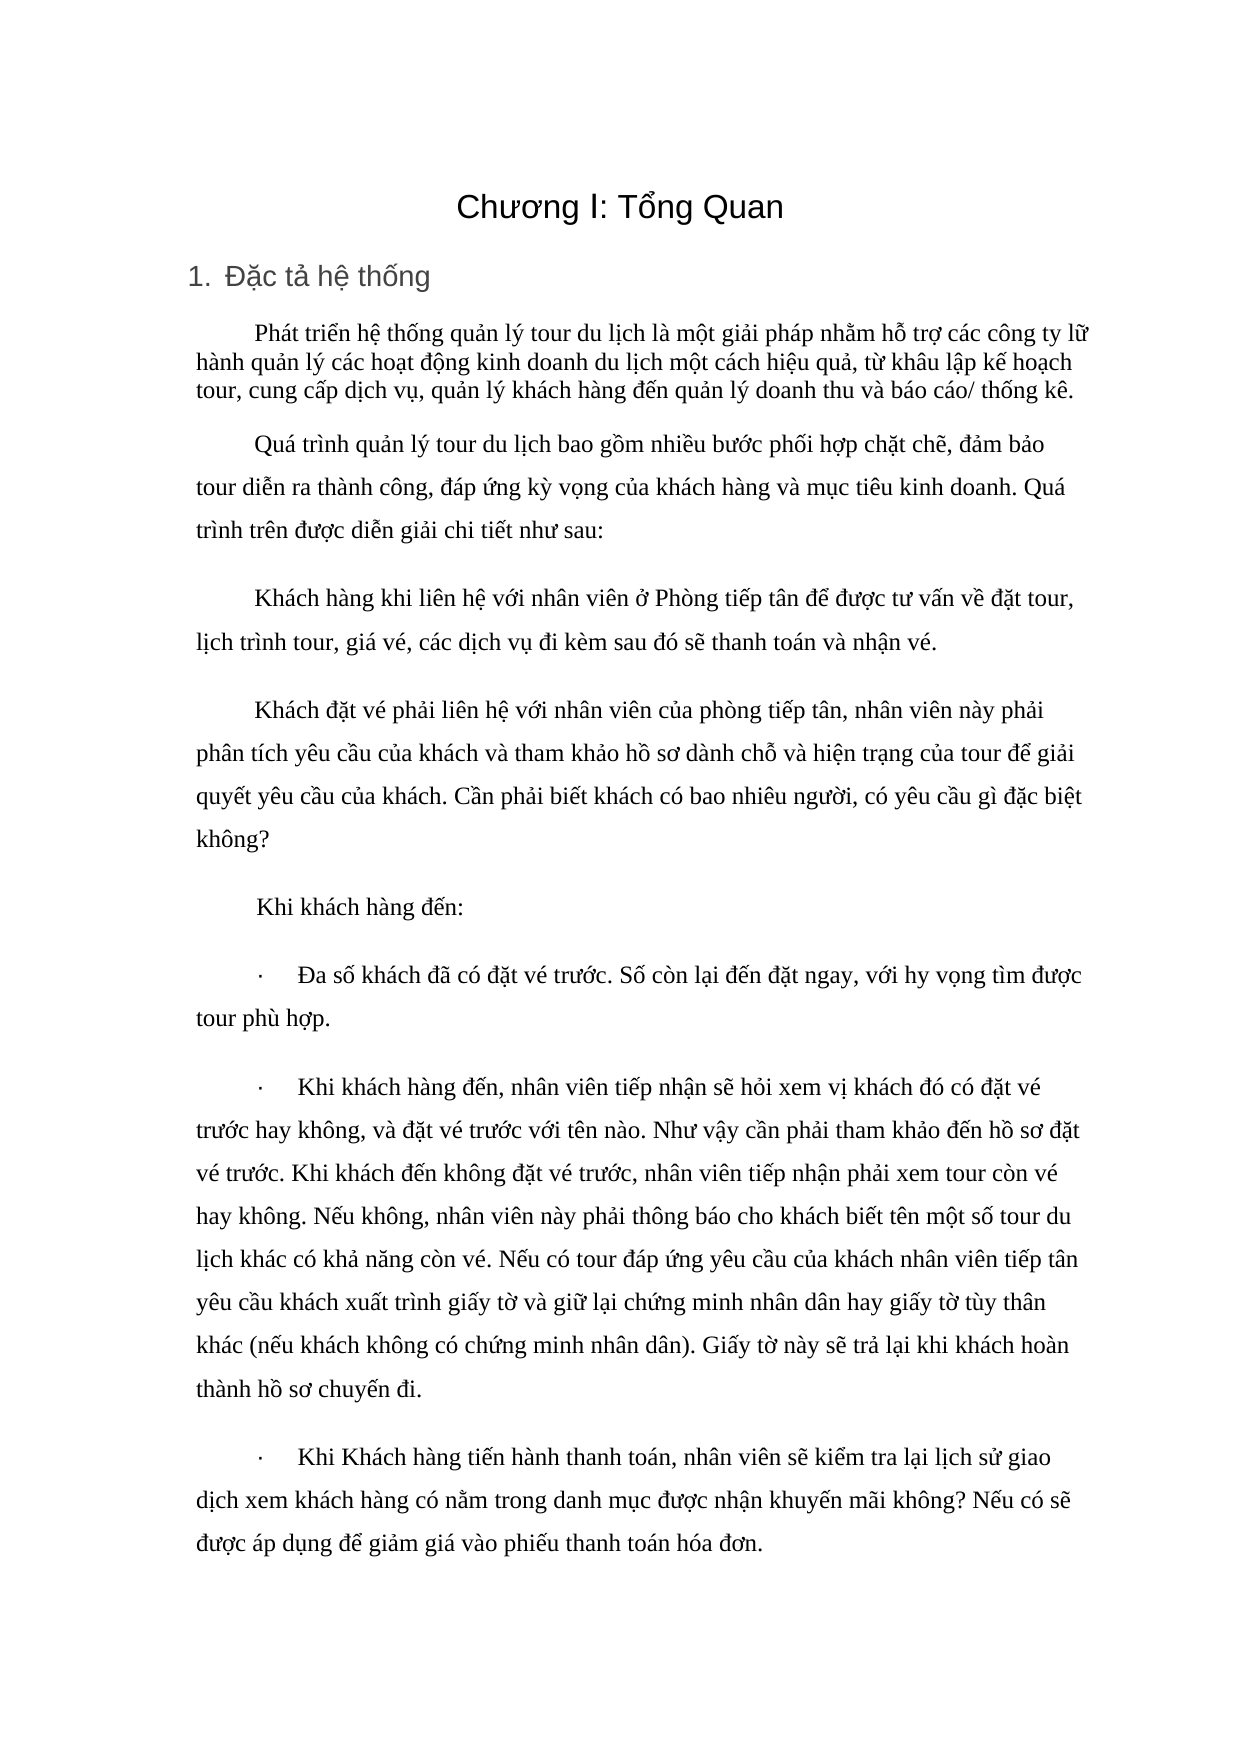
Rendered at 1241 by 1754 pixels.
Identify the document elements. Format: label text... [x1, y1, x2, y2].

text · Đa số khách đã có đặt vé trước. Số còn lại đến đặt ngay, với hy vọng tìm được tour phù hợp. [196, 960, 1090, 1032]
text Khách hàng khi liên hệ với nhân viên ở Phòng tiếp tân để được tư vấn về đặt tour, lịch trình tour, giá vé, các dịch vụ đi kèm sau đó sẽ thanh toán và nhận vé. [196, 583, 1090, 655]
text Khi khách hàng đến: [196, 892, 1090, 921]
subtitle Đặc tả hệ thống [187, 259, 1090, 293]
subtitle Chương Ⅰ: Tổng Quan [150, 187, 1090, 226]
text · Khi Khách hàng tiến hành thanh toán, nhân viên sẽ kiểm tra lại lịch sử giao dịch xem khách hàng có nằm trong danh mục được nhận khuyến mãi không? Nếu có sẽ được áp dụng để giảm giá vào phiếu thanh toán hóa đơn. [196, 1442, 1090, 1557]
text Quá trình quản lý tour du lịch bao gồm nhiều bước phối hợp chặt chẽ, đảm bảo tour diễn ra thành công, đáp ứng kỳ vọng của khách hàng và mục tiêu kinh doanh. Quá trình trên được diễn giải chi tiết như sau: [196, 429, 1090, 544]
text · Khi khách hàng đến, nhân viên tiếp nhận sẽ hỏi xem vị khách đó có đặt vé trước hay không, và đặt vé trước với tên nào. Như vậy cần phải tham khảo đến hồ sơ đặt vé trước. Khi khách đến không đặt vé trước, nhân viên tiếp nhận phải xem tour còn vé hay không. Nếu không, nhân viên này phải thông báo cho khách biết tên một số tour du lịch khác có khả năng còn vé. Nếu có tour đáp ứng yêu cầu của khách nhân viên tiếp tân yêu cầu khách xuất trình giấy tờ và giữ lại chứng minh nhân dân hay giấy tờ tùy thân khác (nếu khách không có chứng minh nhân dân). Giấy tờ này sẽ trả lại khi khách hoàn thành hồ sơ chuyến đi. [196, 1072, 1090, 1402]
text Phát triển hệ thống quản lý tour du lịch là một giải pháp nhằm hỗ trợ các công ty lữ hành quản lý các hoạt động kinh doanh du lịch một cách hiệu quả, từ khâu lập kế hoạch tour, cung cấp dịch vụ, quản lý khách hàng đến quản lý doanh thu và báo cáo/ thống kê. [196, 318, 1090, 404]
text Khách đặt vé phải liên hệ với nhân viên của phòng tiếp tân, nhân viên này phải phân tích yêu cầu của khách và tham khảo hồ sơ dành chỗ và hiện trạng của tour để giải quyết yêu cầu của khách. Cần phải biết khách có bao nhiêu người, có yêu cầu gì đặc biệt không? [196, 695, 1090, 853]
